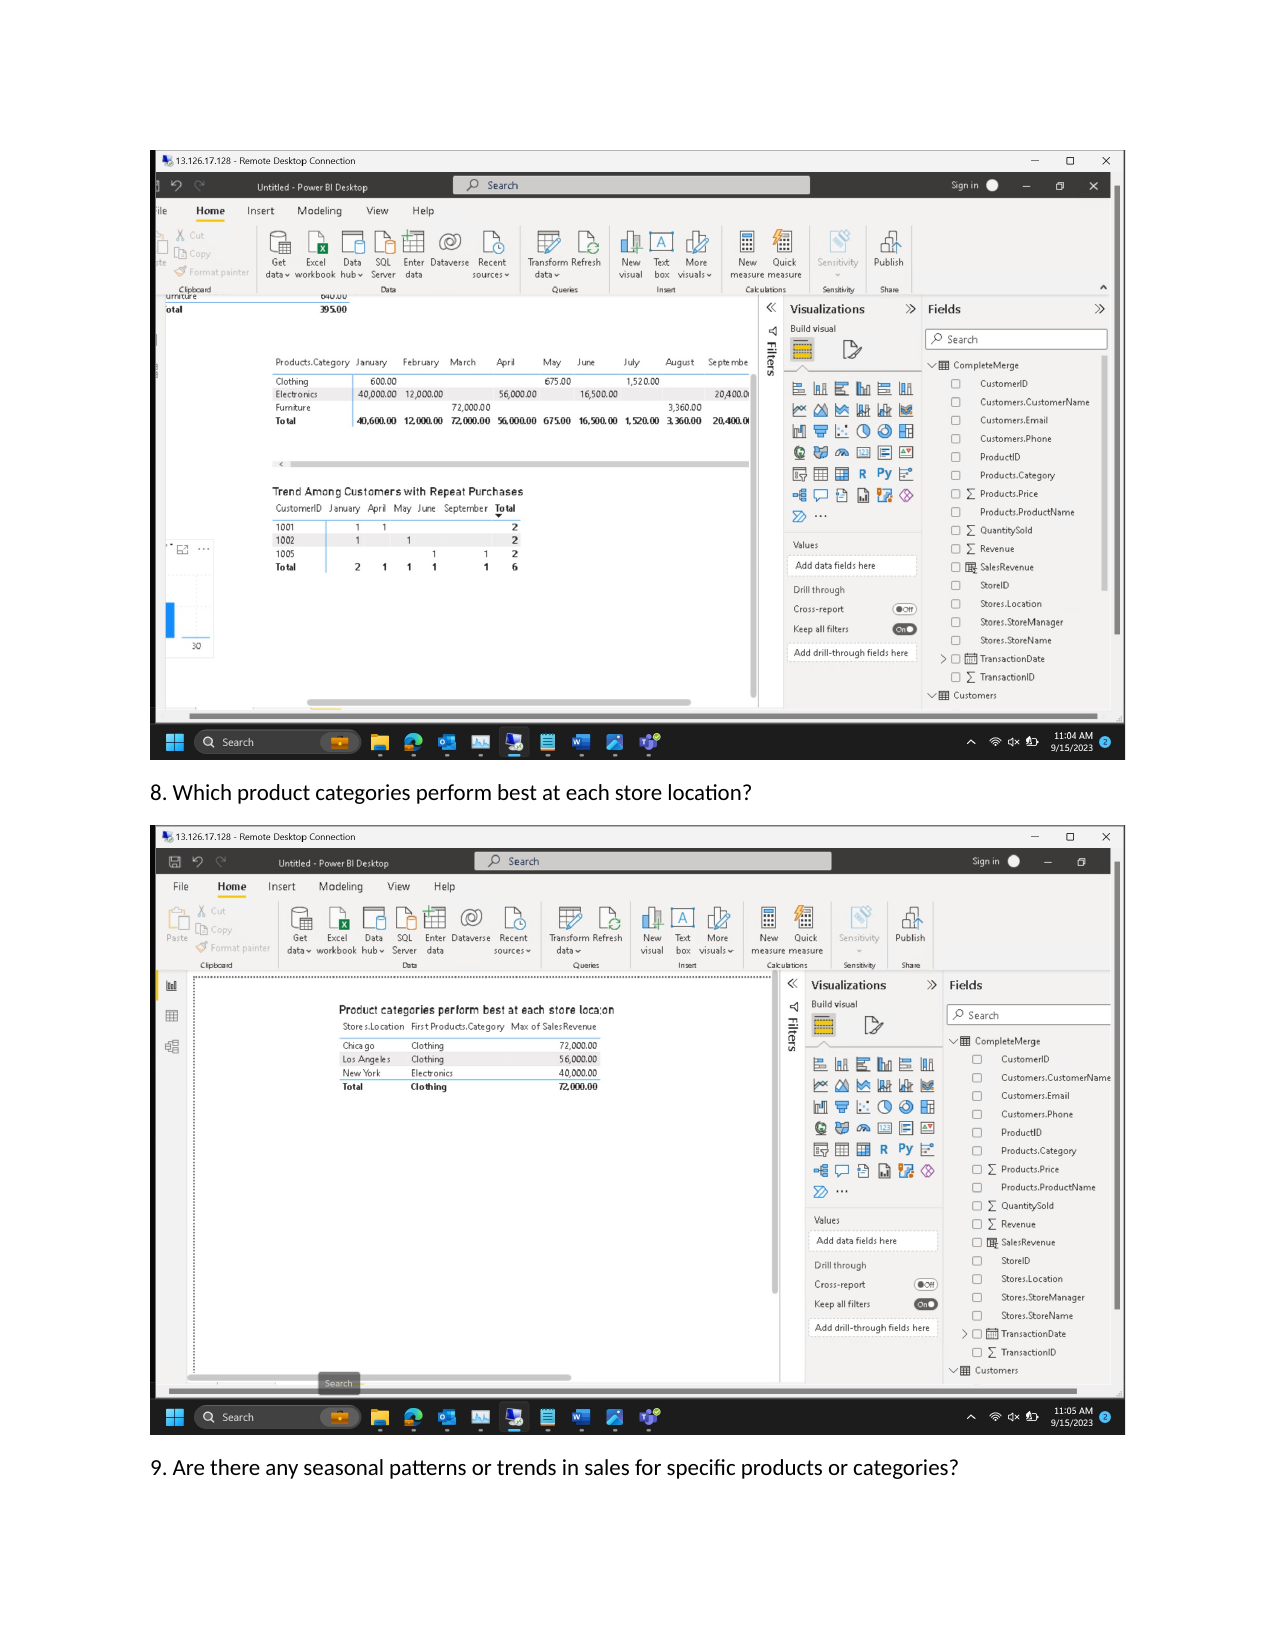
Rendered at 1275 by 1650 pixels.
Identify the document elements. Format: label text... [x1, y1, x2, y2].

picture [150, 150, 1125, 760]
picture [150, 825, 1125, 1435]
text 8. Which product categories perform best at each store location? [150, 778, 1125, 806]
text 9. Are there any seasonal patterns or trends in sales for specific products or categories? [150, 1453, 1125, 1481]
